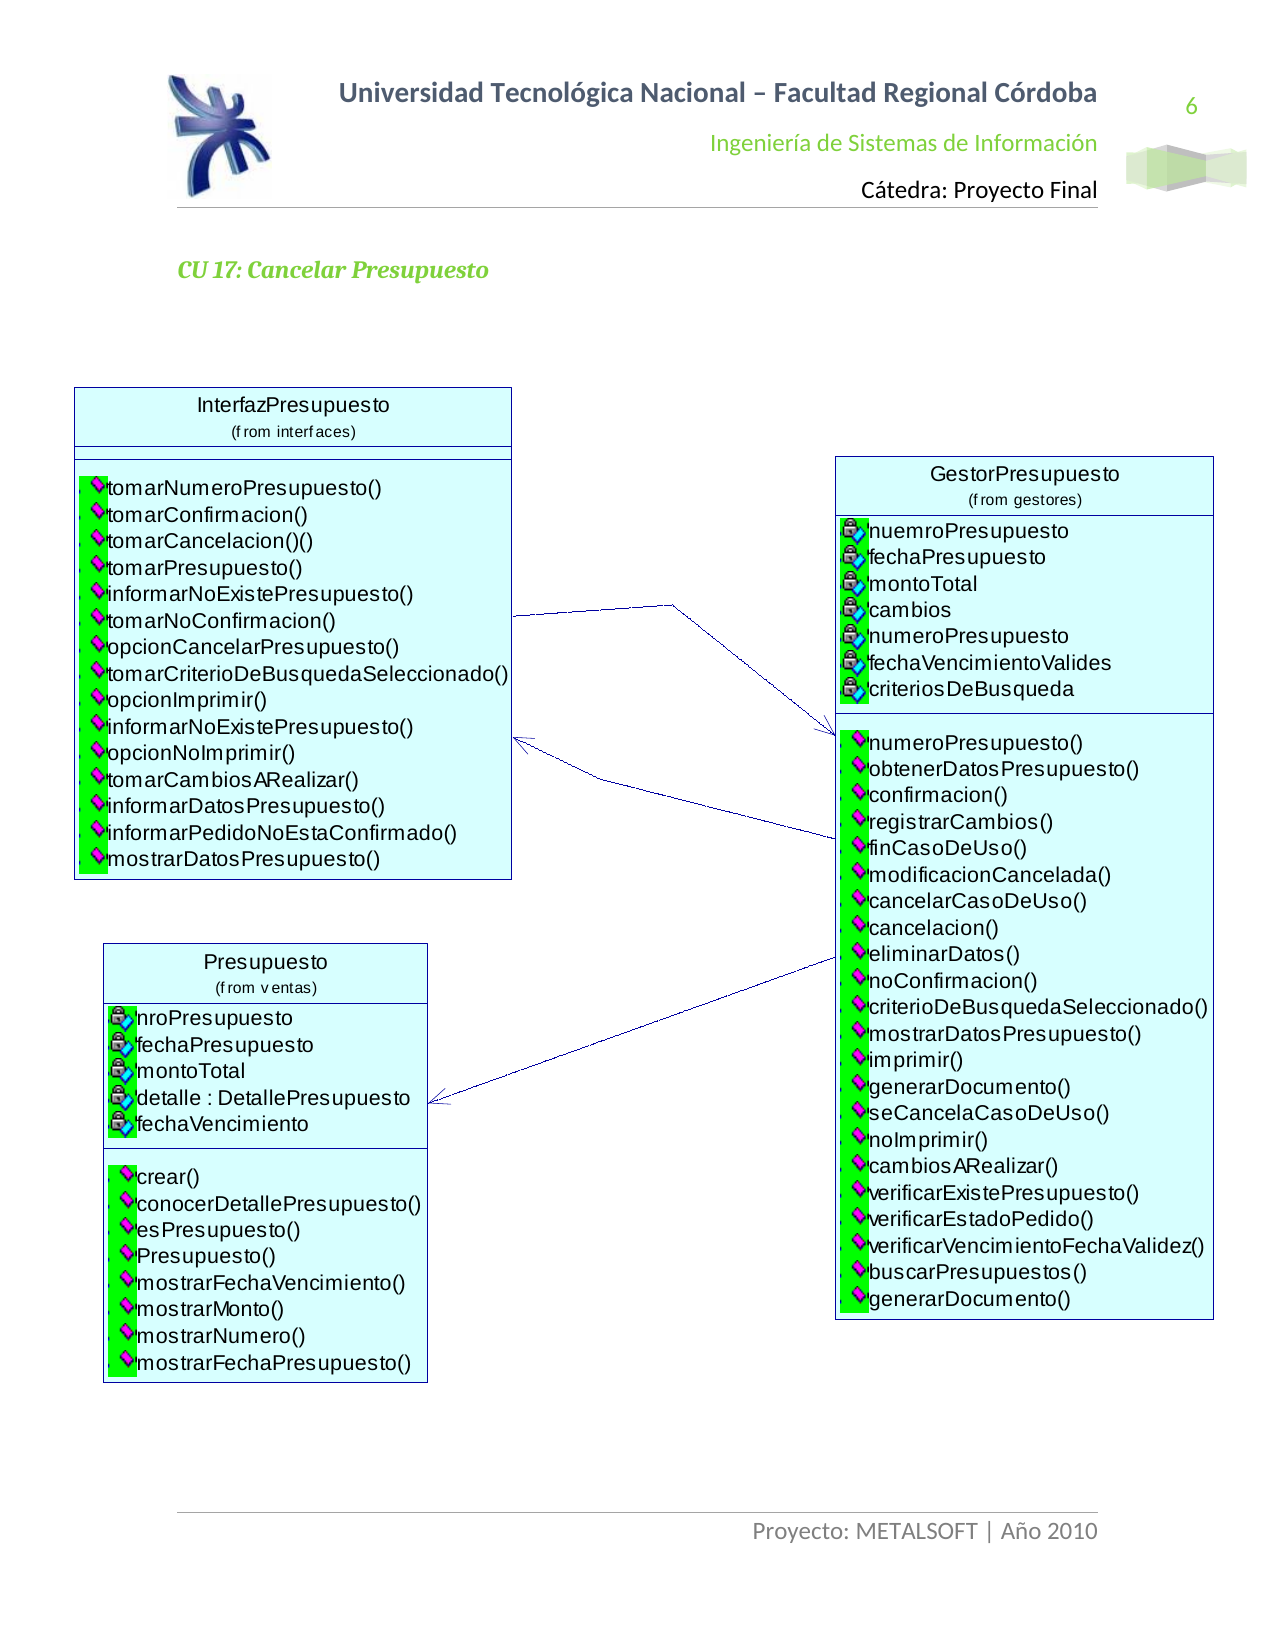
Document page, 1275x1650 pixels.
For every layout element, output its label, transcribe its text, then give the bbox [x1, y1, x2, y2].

picture [167, 74, 272, 199]
text CU 17: Cancelar Presupuesto [177, 256, 1098, 284]
